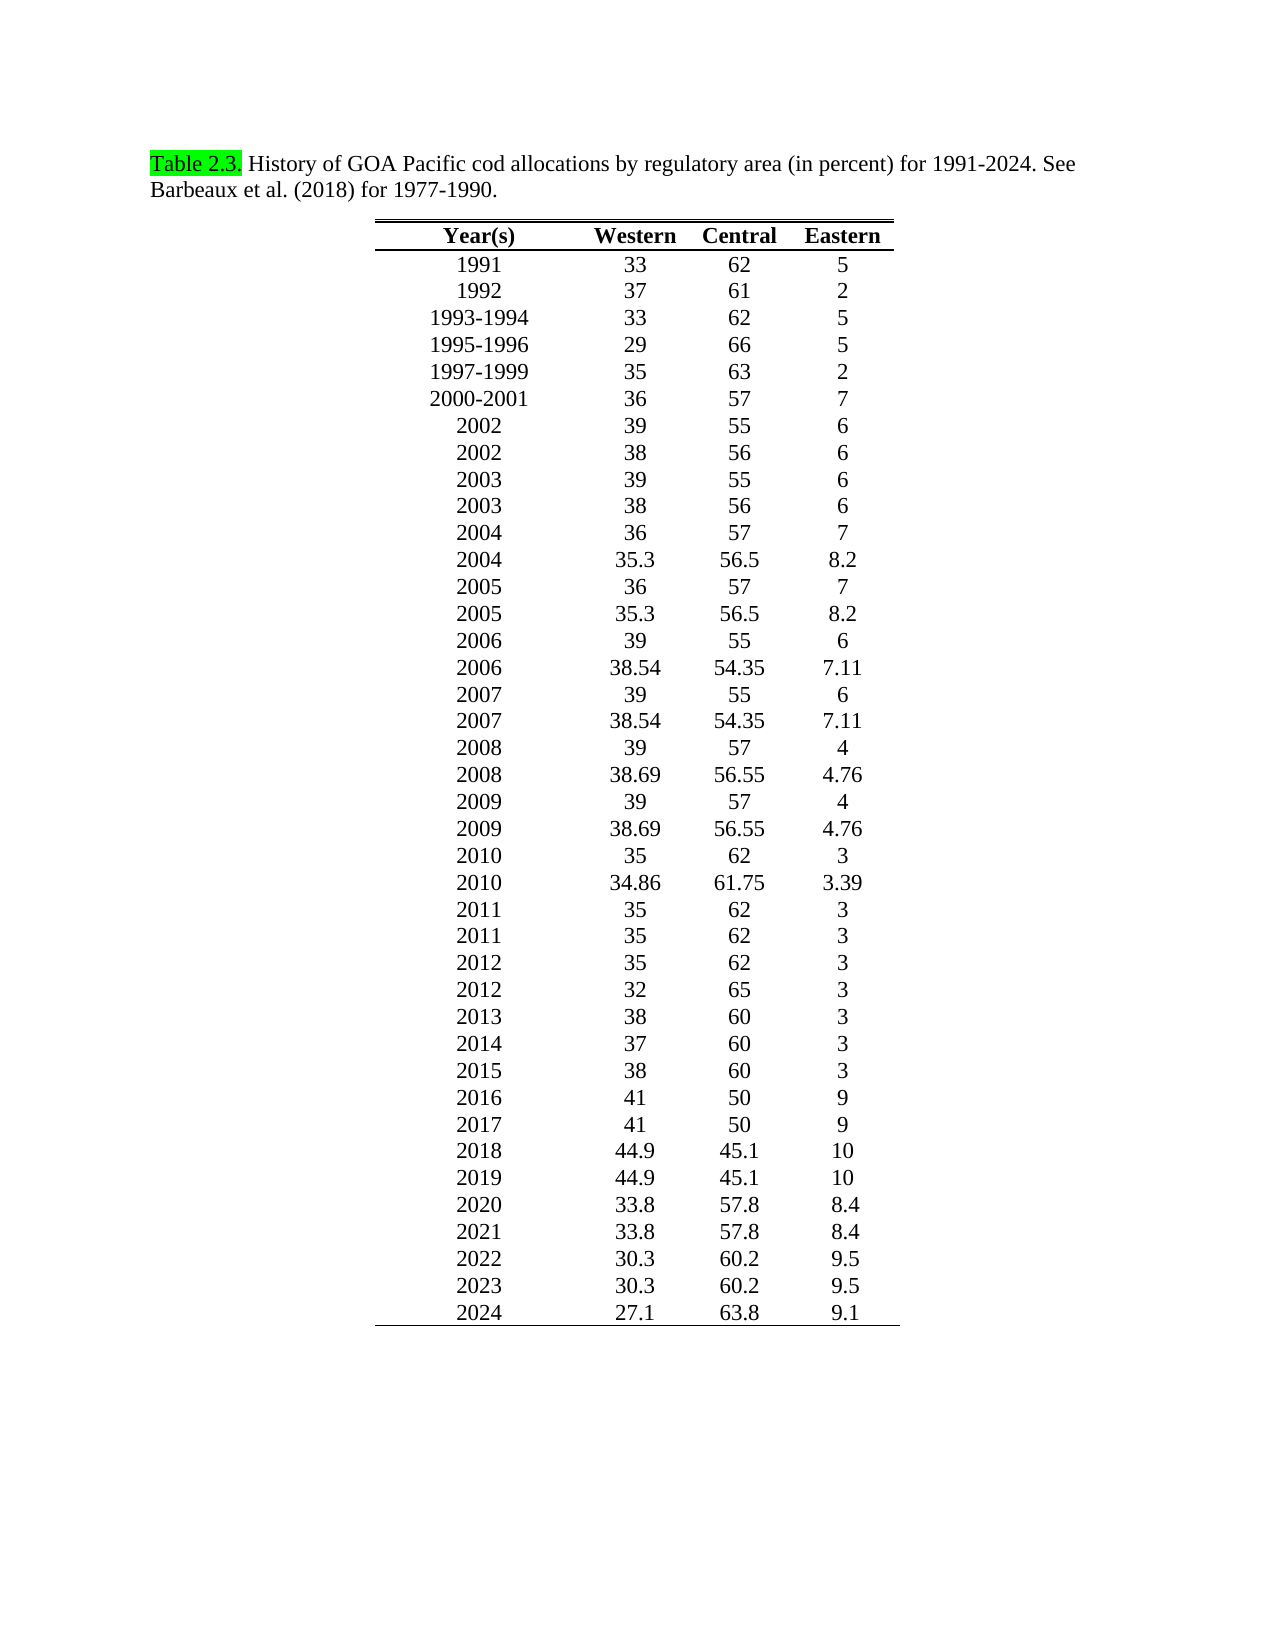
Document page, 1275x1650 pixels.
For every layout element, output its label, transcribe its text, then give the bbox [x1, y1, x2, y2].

table_cell 9.5 [791, 1245, 899, 1272]
table_cell 34.86 [583, 869, 688, 895]
table_cell 65 [688, 976, 791, 1003]
table_cell 60.2 [688, 1272, 791, 1298]
table_cell 3 [791, 842, 894, 868]
table_cell 66 [688, 331, 791, 358]
table_cell 57 [688, 519, 791, 546]
table_cell 54.35 [688, 707, 791, 734]
subtitle Table 2.3. History of GOA Pacific cod allocations by regulatory area (in percent) for 1991-2024. See Barbeaux et al. (2018) for 1977-1990. [150, 150, 1125, 203]
table_cell 62 [688, 895, 791, 922]
table_cell 2011 [375, 922, 582, 949]
table_cell 33 [583, 304, 688, 331]
table_cell 33.8 [583, 1218, 688, 1245]
table_cell 2010 [375, 869, 582, 895]
table_cell 29 [583, 331, 688, 358]
table_cell 2006 [375, 627, 582, 653]
table_cell 6 [791, 412, 894, 438]
table_cell 39 [583, 734, 688, 761]
table_cell 7 [791, 519, 894, 546]
table_cell 2005 [375, 573, 582, 600]
table_cell 27.1 [583, 1299, 688, 1325]
table_cell 62 [688, 922, 791, 949]
table_cell 2003 [375, 465, 582, 492]
table_cell 35.3 [583, 546, 688, 573]
table_cell 7 [791, 385, 894, 412]
table_cell 3 [791, 949, 894, 976]
table_cell 7.11 [791, 707, 894, 734]
table_cell 4 [791, 788, 894, 815]
table_cell 54.35 [688, 654, 791, 680]
table_cell 1995-1996 [375, 331, 582, 358]
table_cell 36 [583, 385, 688, 412]
table_cell 50 [688, 1084, 791, 1110]
table_cell 8.2 [791, 546, 894, 573]
table_cell 57.8 [688, 1218, 791, 1245]
table_cell 4.76 [791, 815, 894, 842]
table_cell 35.3 [583, 600, 688, 627]
table_cell 60.2 [688, 1245, 791, 1272]
table_cell 38 [583, 1057, 688, 1083]
table_cell 41 [583, 1084, 688, 1110]
table_cell 5 [791, 331, 894, 358]
table_cell 57 [688, 573, 791, 600]
table_cell 2021 [375, 1218, 582, 1245]
table_cell 4 [791, 734, 894, 761]
table_cell 2022 [375, 1245, 582, 1272]
table_cell 9 [791, 1110, 894, 1137]
table_cell 35 [583, 949, 688, 976]
table_cell 2018 [375, 1137, 582, 1164]
table_cell 62 [688, 949, 791, 976]
table_cell 2015 [375, 1057, 582, 1083]
table_cell 2011 [375, 895, 582, 922]
table_cell 1992 [375, 277, 582, 304]
table_cell 35 [583, 895, 688, 922]
table_cell 30.3 [583, 1245, 688, 1272]
table_cell 33.8 [583, 1191, 688, 1218]
table_cell 60 [688, 1003, 791, 1030]
table_cell 2007 [375, 707, 582, 734]
table_cell 33 [583, 251, 688, 277]
table_cell 7.11 [791, 654, 894, 680]
table_cell 3 [791, 895, 894, 922]
table_cell 56.55 [688, 815, 791, 842]
table_cell 2005 [375, 600, 582, 627]
table_cell 1991 [375, 251, 582, 277]
table_cell 8.4 [791, 1191, 899, 1218]
table_cell 1997-1999 [375, 358, 582, 385]
table_cell 41 [583, 1110, 688, 1137]
table_cell 2016 [375, 1084, 582, 1110]
table_cell 6 [791, 680, 894, 707]
table_cell 39 [583, 465, 688, 492]
table_cell 36 [583, 573, 688, 600]
table_cell 9.1 [791, 1299, 899, 1325]
table_cell 56 [688, 439, 791, 465]
table_cell 10 [791, 1164, 894, 1191]
table_cell 2003 [375, 492, 582, 519]
table_header Western [583, 223, 688, 249]
table_cell 2 [791, 277, 894, 304]
table_cell 55 [688, 465, 791, 492]
table_cell 45.1 [688, 1137, 791, 1164]
table_header Central [688, 223, 791, 249]
table_cell 2000-2001 [375, 385, 582, 412]
table_cell 61.75 [688, 869, 791, 895]
table_cell 8.2 [791, 600, 894, 627]
table_cell 35 [583, 842, 688, 868]
table_cell 6 [791, 492, 894, 519]
table_cell 38.54 [583, 654, 688, 680]
table_cell 3 [791, 976, 894, 1003]
table_cell 2002 [375, 439, 582, 465]
table_cell 56.5 [688, 600, 791, 627]
table_cell 44.9 [583, 1137, 688, 1164]
table_cell 39 [583, 788, 688, 815]
table_cell 60 [688, 1057, 791, 1083]
table_cell 2009 [375, 815, 582, 842]
table_cell 56.5 [688, 546, 791, 573]
table_cell 61 [688, 277, 791, 304]
table_cell 2007 [375, 680, 582, 707]
table_cell 55 [688, 412, 791, 438]
table_cell 8.4 [791, 1218, 899, 1245]
table_cell 2 [791, 358, 894, 385]
table_cell 5 [791, 304, 894, 331]
table_cell 39 [583, 412, 688, 438]
table_cell 2012 [375, 949, 582, 976]
table_cell 2023 [375, 1272, 582, 1298]
table_cell 2008 [375, 761, 582, 788]
table_cell 60 [688, 1030, 791, 1057]
table_cell 6 [791, 465, 894, 492]
table_cell 39 [583, 680, 688, 707]
table_cell 2012 [375, 976, 582, 1003]
table_cell 62 [688, 304, 791, 331]
table_cell 7 [791, 573, 894, 600]
table_cell 2008 [375, 734, 582, 761]
table_header Year(s) [375, 223, 582, 249]
table_cell 6 [791, 439, 894, 465]
table_cell 2004 [375, 546, 582, 573]
table_cell 38 [583, 439, 688, 465]
table_cell 57 [688, 734, 791, 761]
table_cell 63.8 [688, 1299, 791, 1325]
table_cell 30.3 [583, 1272, 688, 1298]
table_cell 38.54 [583, 707, 688, 734]
table_cell 4.76 [791, 761, 894, 788]
table_cell 2024 [375, 1299, 582, 1325]
table_cell 2009 [375, 788, 582, 815]
table_header Eastern [791, 223, 894, 249]
table_cell 37 [583, 1030, 688, 1057]
table_cell 37 [583, 277, 688, 304]
table_cell 6 [791, 627, 894, 653]
table_cell 3 [791, 1030, 894, 1057]
table_cell 44.9 [583, 1164, 688, 1191]
table_cell 3 [791, 922, 894, 949]
table_cell 2014 [375, 1030, 582, 1057]
table_cell 62 [688, 251, 791, 277]
table_cell 32 [583, 976, 688, 1003]
table_cell 9 [791, 1084, 894, 1110]
table_cell 62 [688, 842, 791, 868]
table_cell 57 [688, 788, 791, 815]
table_cell 10 [791, 1137, 894, 1164]
table_cell 56 [688, 492, 791, 519]
table_cell 55 [688, 680, 791, 707]
table_cell 3 [791, 1003, 894, 1030]
table_cell 2006 [375, 654, 582, 680]
table_cell 38 [583, 492, 688, 519]
table_cell 35 [583, 358, 688, 385]
table_cell 50 [688, 1110, 791, 1137]
table_cell 1993-1994 [375, 304, 582, 331]
table_cell 56.55 [688, 761, 791, 788]
table_cell 38.69 [583, 761, 688, 788]
table_cell 35 [583, 922, 688, 949]
table_cell 36 [583, 519, 688, 546]
table_cell 38.69 [583, 815, 688, 842]
table_cell 2017 [375, 1110, 582, 1137]
table_cell 2020 [375, 1191, 582, 1218]
table_cell 3.39 [791, 869, 894, 895]
table_cell 2004 [375, 519, 582, 546]
table_cell 5 [791, 251, 894, 277]
table_cell 3 [791, 1057, 894, 1083]
table_cell 39 [583, 627, 688, 653]
table_cell 2010 [375, 842, 582, 868]
table_cell 63 [688, 358, 791, 385]
table_cell 57.8 [688, 1191, 791, 1218]
table_cell 45.1 [688, 1164, 791, 1191]
table_cell 55 [688, 627, 791, 653]
table_cell 2002 [375, 412, 582, 438]
table_cell 38 [583, 1003, 688, 1030]
table_cell 2019 [375, 1164, 582, 1191]
table_cell 2013 [375, 1003, 582, 1030]
table_cell 57 [688, 385, 791, 412]
table_cell 9.5 [791, 1272, 899, 1298]
